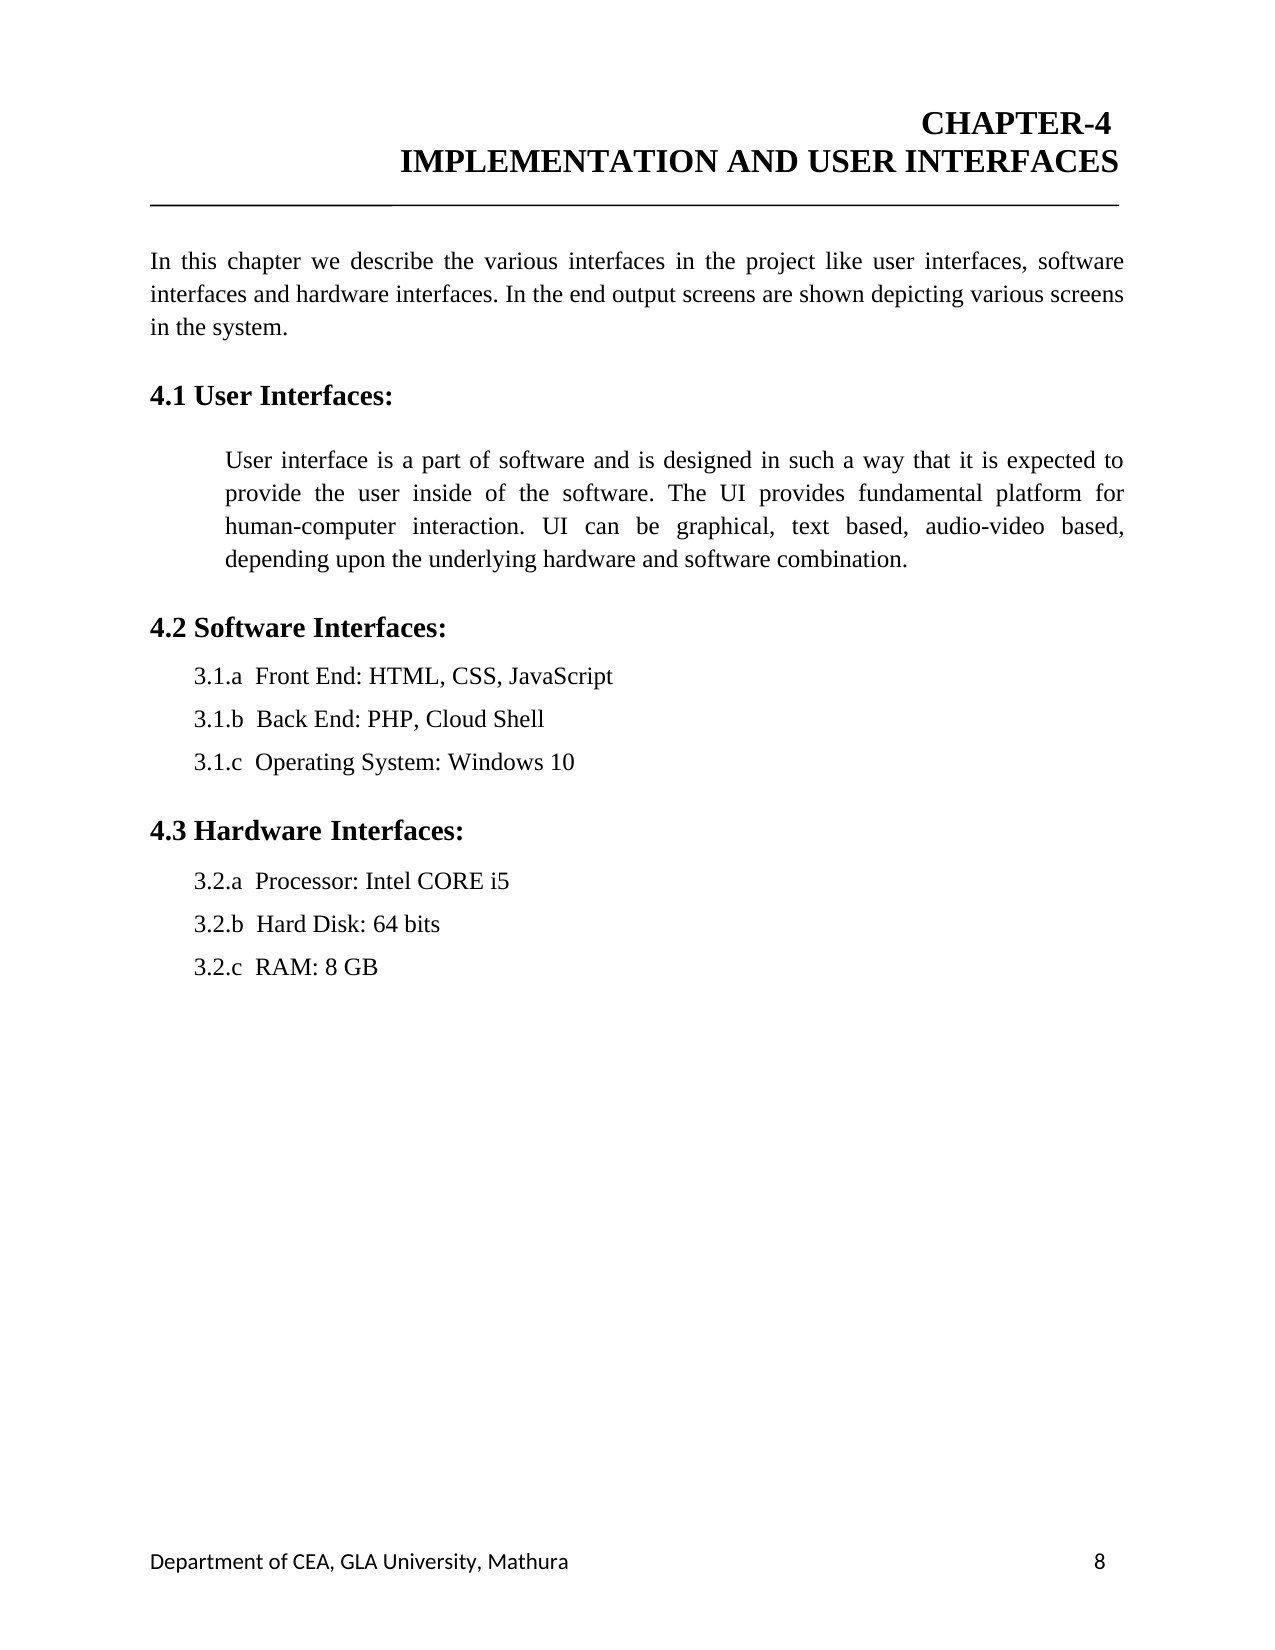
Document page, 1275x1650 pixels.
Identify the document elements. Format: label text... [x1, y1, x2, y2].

text In this chapter we describe the various interfaces in the project like user interfaces, software interfaces and hardware interfaces. In the end output screens are shown depicting various screens in the system. [150, 246, 1125, 341]
text 3.2.a Processor: Intel CORE i5 [150, 866, 1125, 894]
text 4.1 User Interfaces: [150, 378, 1125, 411]
text 3.2.b Hard Disk: 64 bits [150, 909, 1125, 938]
text 3.1.a Front End: HTML, CSS, JavaScript [150, 661, 1125, 689]
text 3.2.c RAM: 8 GB [150, 952, 1125, 981]
text 4.2 Software Interfaces: [150, 611, 1125, 644]
text User interface is a part of software and is designed in such a way that it is expected to provide the user inside of the software. The UI provides fundamental platform for human-computer interaction. UI can be graphical, text based, audio-video based, depending upon the underlying hardware and software combination. [225, 445, 1125, 573]
text 4.3 Hardware Interfaces: [150, 813, 1125, 847]
text IMPLEMENTATION AND USER INTERFACES [150, 141, 1125, 180]
text CHAPTER-4 [150, 103, 1125, 141]
text 3.1.b Back End: PHP, Cloud Shell [150, 704, 1125, 733]
text 3.1.c Operating System: Windows 10 [150, 747, 1125, 776]
